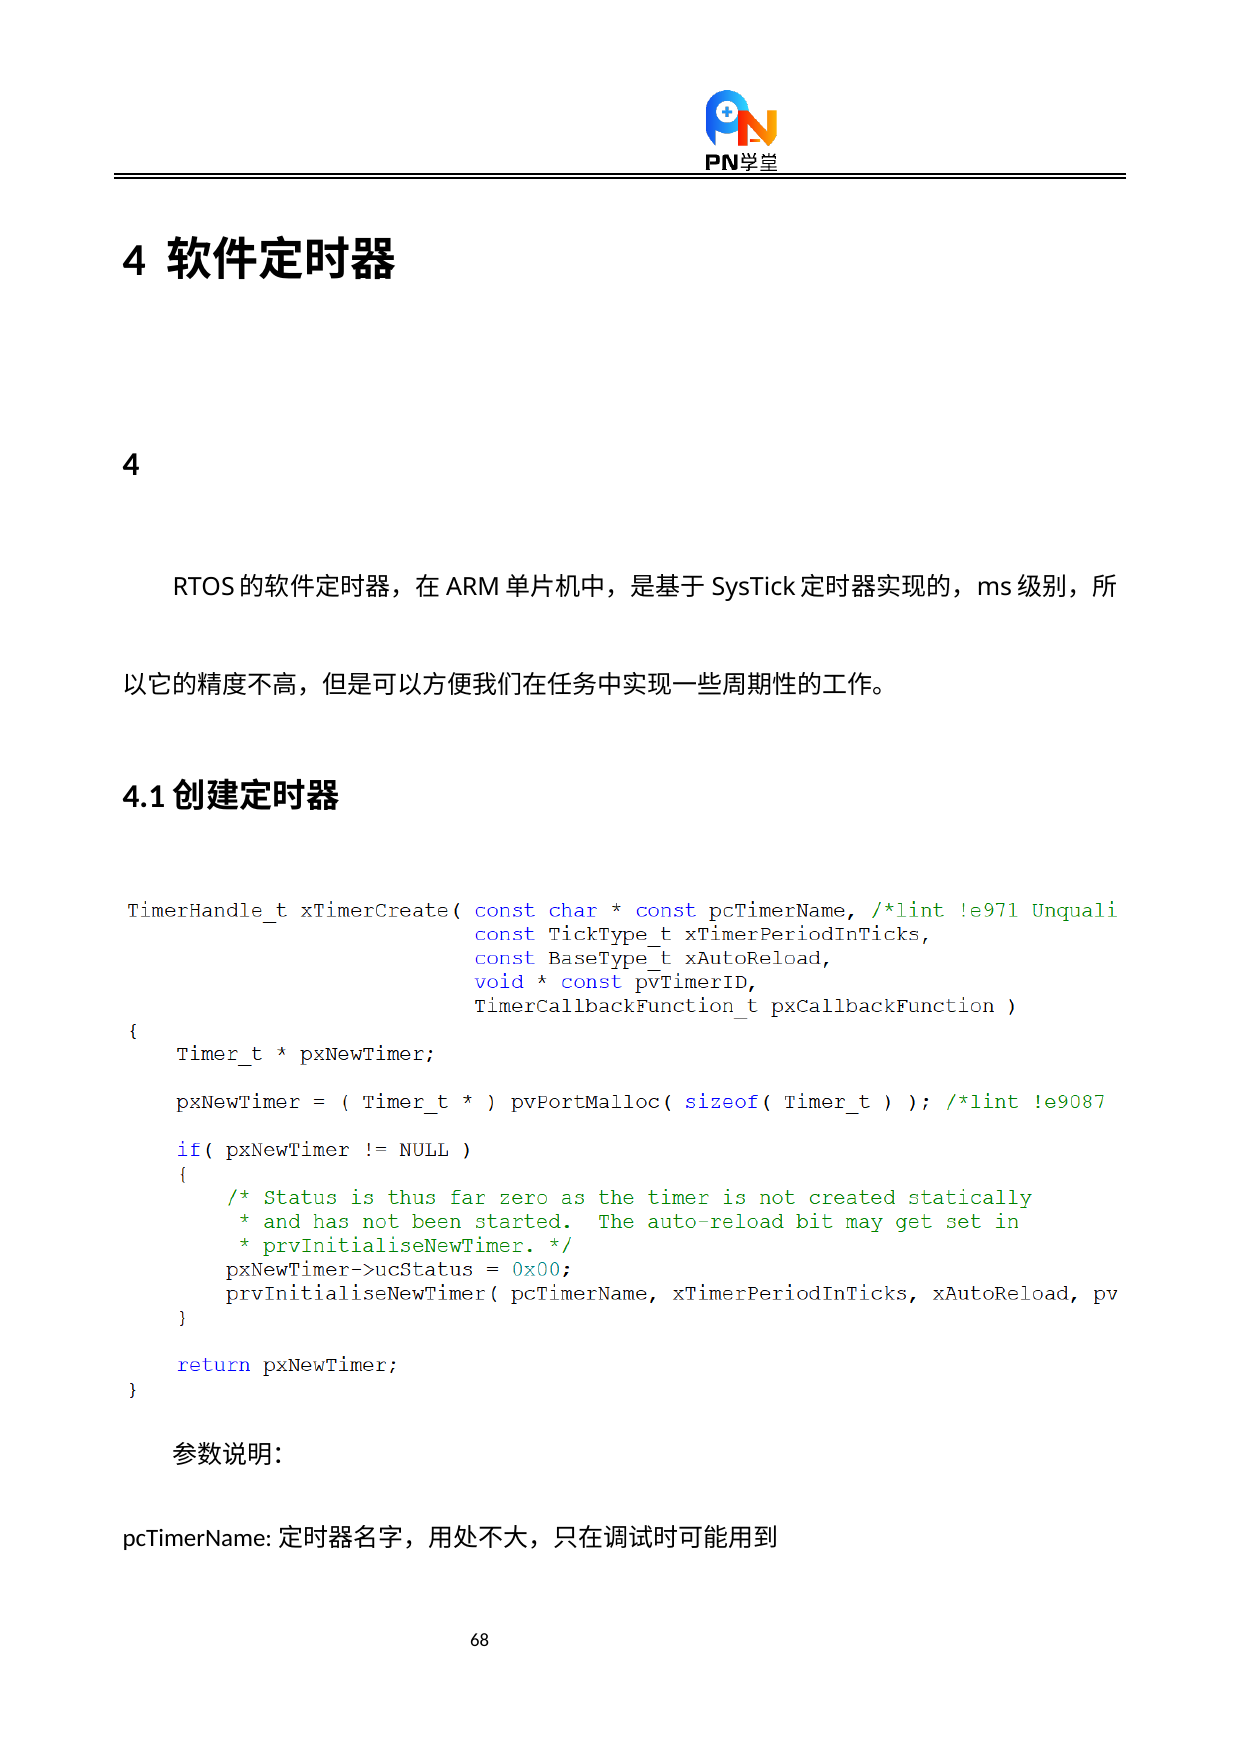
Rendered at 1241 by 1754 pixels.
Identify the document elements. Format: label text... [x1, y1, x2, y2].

picture [122, 893, 1118, 1401]
picture [705, 90, 777, 171]
subtitle 创建定时器 [122, 760, 1118, 825]
list RTOS的软件定时器，在ARM单片机中，是基于SysTick定时器实现的，ms级别，所以它的精度不高，但是可以方便我们在任务中实现一些周期性的工作。 [122, 552, 1118, 715]
subtitle 软件定时器 [122, 206, 1118, 304]
list pcTimerName: 定时器名字，用处不大，只在调试时可能用到 [122, 1503, 1118, 1568]
list 参数说明： [122, 1420, 1118, 1485]
